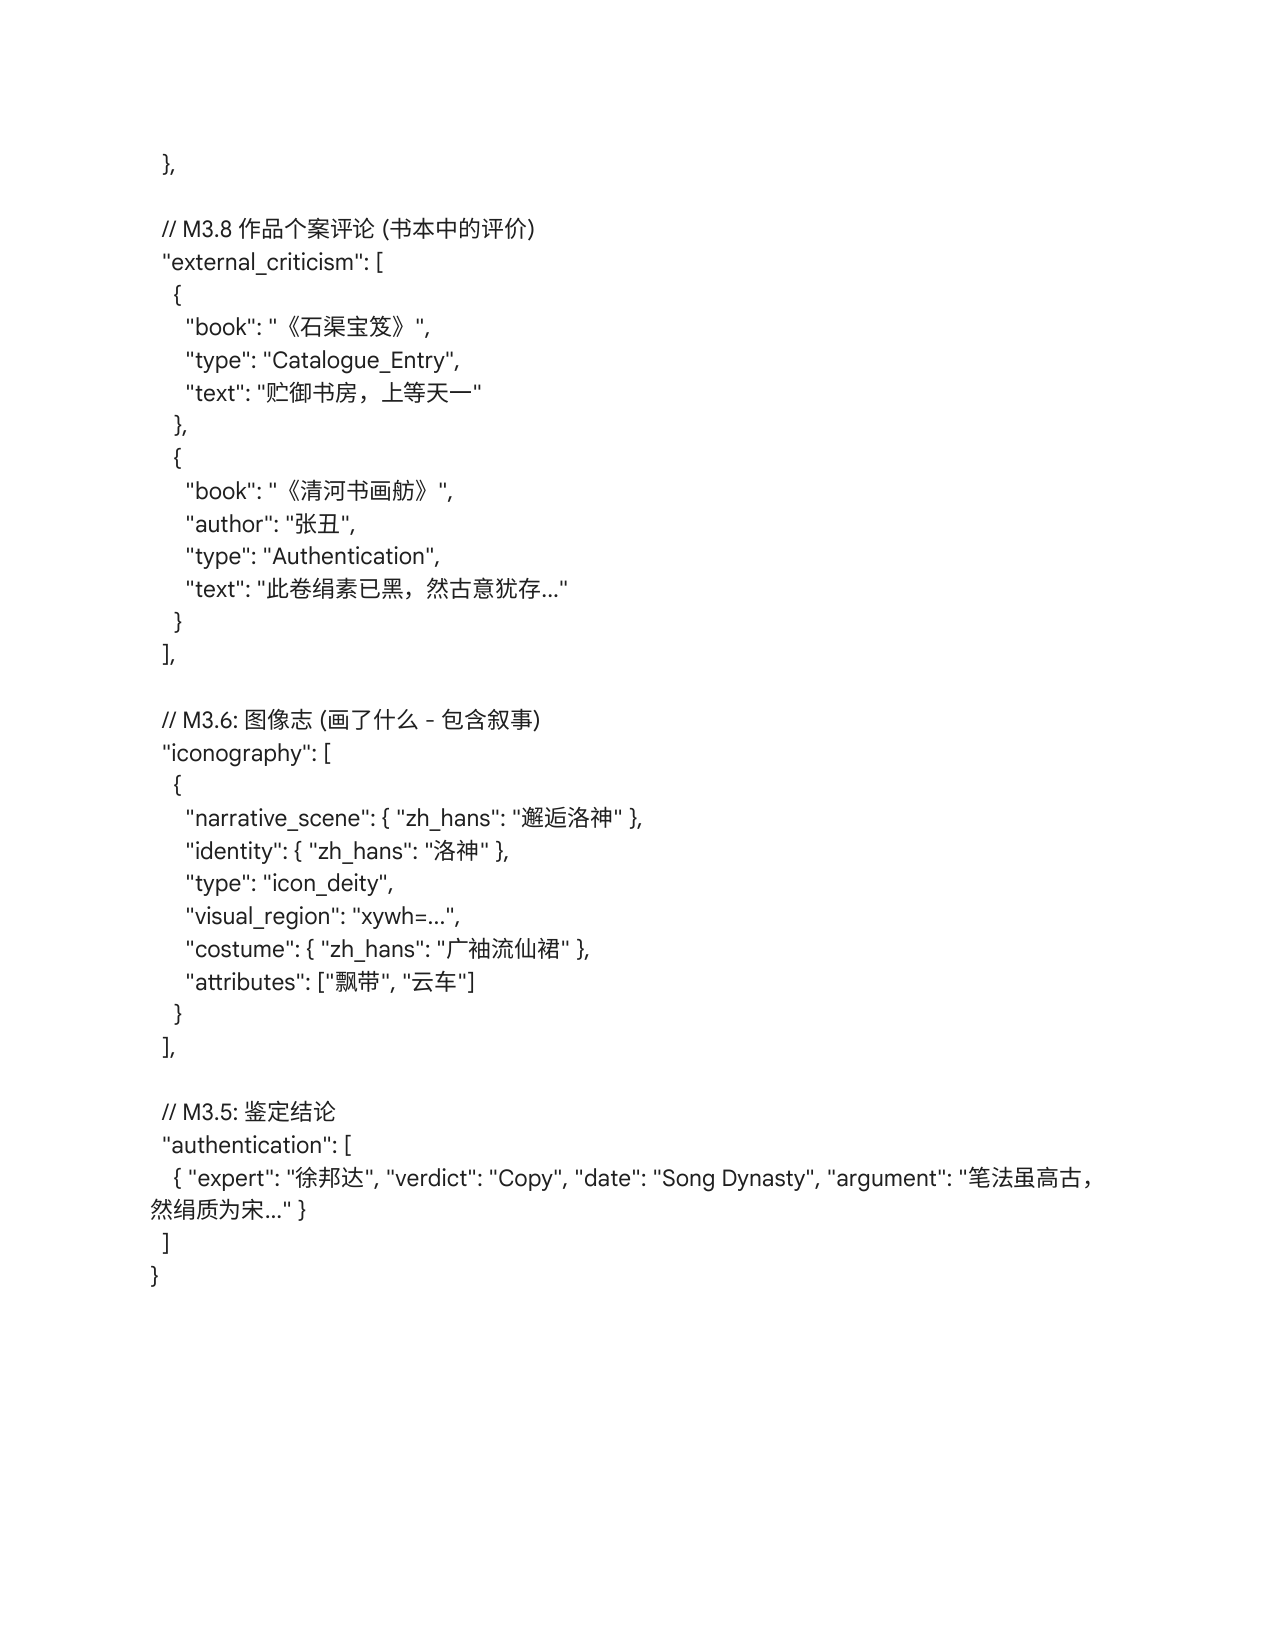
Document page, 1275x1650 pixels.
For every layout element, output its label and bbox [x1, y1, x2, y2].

text [150, 150, 1125, 1321]
